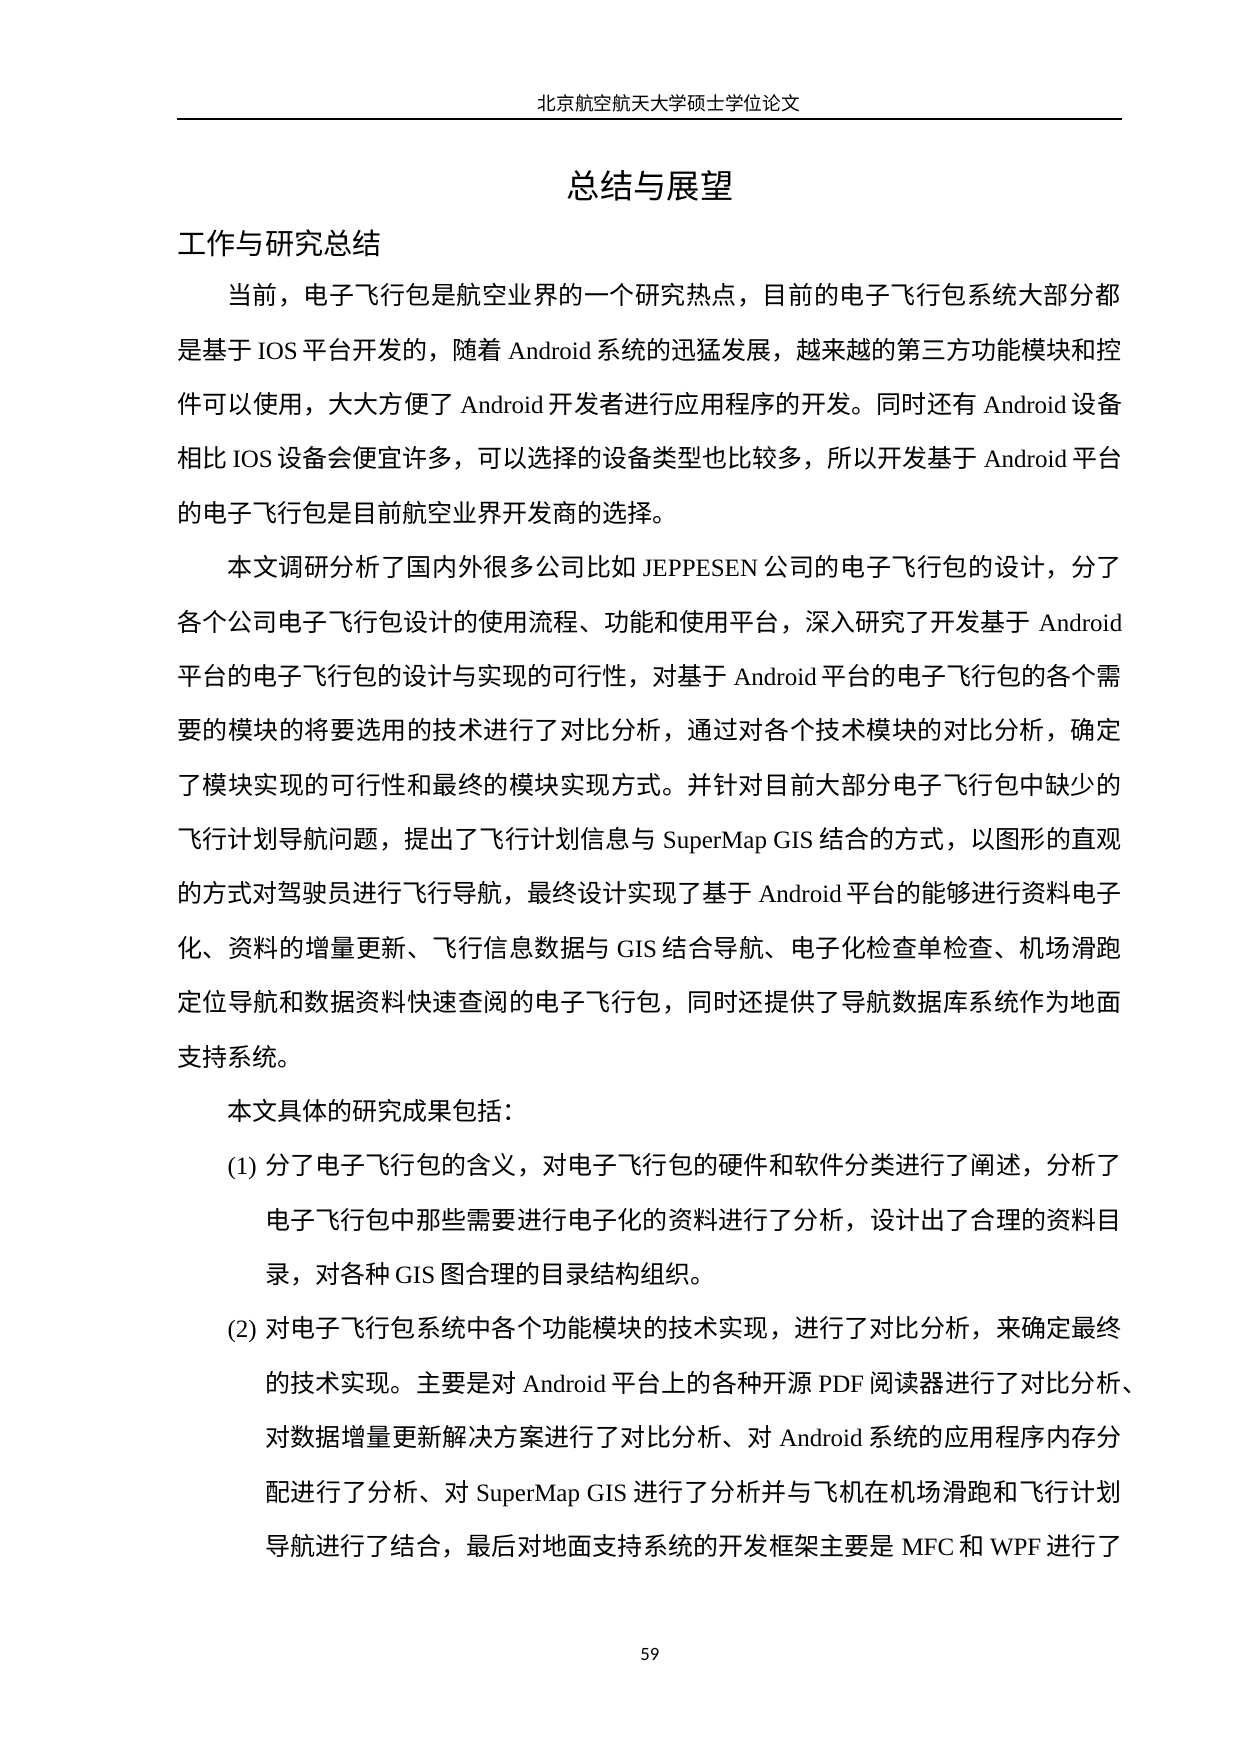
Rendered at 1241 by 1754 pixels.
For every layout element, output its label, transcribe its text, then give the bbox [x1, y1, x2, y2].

list 分了电子飞行包的含义，对电子飞行包的硬件和软件分类进行了阐述，分析了电子飞行包中那些需要进行电子化的资料进行了分析，设计出了合理的资料目录，对各种GIS图合理的目录结构组织。 [227, 1146, 1122, 1291]
text 本文调研分析了国内外很多公司比如JEPPESEN公司的电子飞行包的设计，分了各个公司电子飞行包设计的使用流程、功能和使用平台，深入研究了开发基于Android平台的电子飞行包的设计与实现的可行性，对基于Android平台的电子飞行包的各个需要的模块的将要选用的技术进行了对比分析，通过对各个技术模块的对比分析，确定了模块实现的可行性和最终的模块实现方式。并针对目前大部分电子飞行包中缺少的飞行计划导航问题，提出了飞行计划信息与SuperMap GIS结合的方式，以图形的直观的方式对驾驶员进行飞行导航，最终设计实现了基于Android平台的能够进行资料电子化、资料的增量更新、飞行信息数据与GIS结合导航、电子化检查单检查、机场滑跑定位导航和数据资料快速查阅的电子飞行包，同时还提供了导航数据库系统作为地面支持系统。 [177, 548, 1122, 1073]
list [227, 1309, 1122, 1563]
subtitle 总结与展望 [177, 160, 1122, 208]
text 本文具体的研究成果包括： [177, 1091, 1122, 1128]
text 工作与研究总结 [177, 221, 1122, 263]
text 当前，电子飞行包是航空业界的一个研究热点，目前的电子飞行包系统大部分都是基于IOS平台开发的，随着Android系统的迅猛发展，越来越的第三方功能模块和控件可以使用，大大方便了Android开发者进行应用程序的开发。同时还有Android设备相比IOS设备会便宜许多，可以选择的设备类型也比较多，所以开发基于Android平台的电子飞行包是目前航空业界开发商的选择。 [177, 276, 1122, 529]
